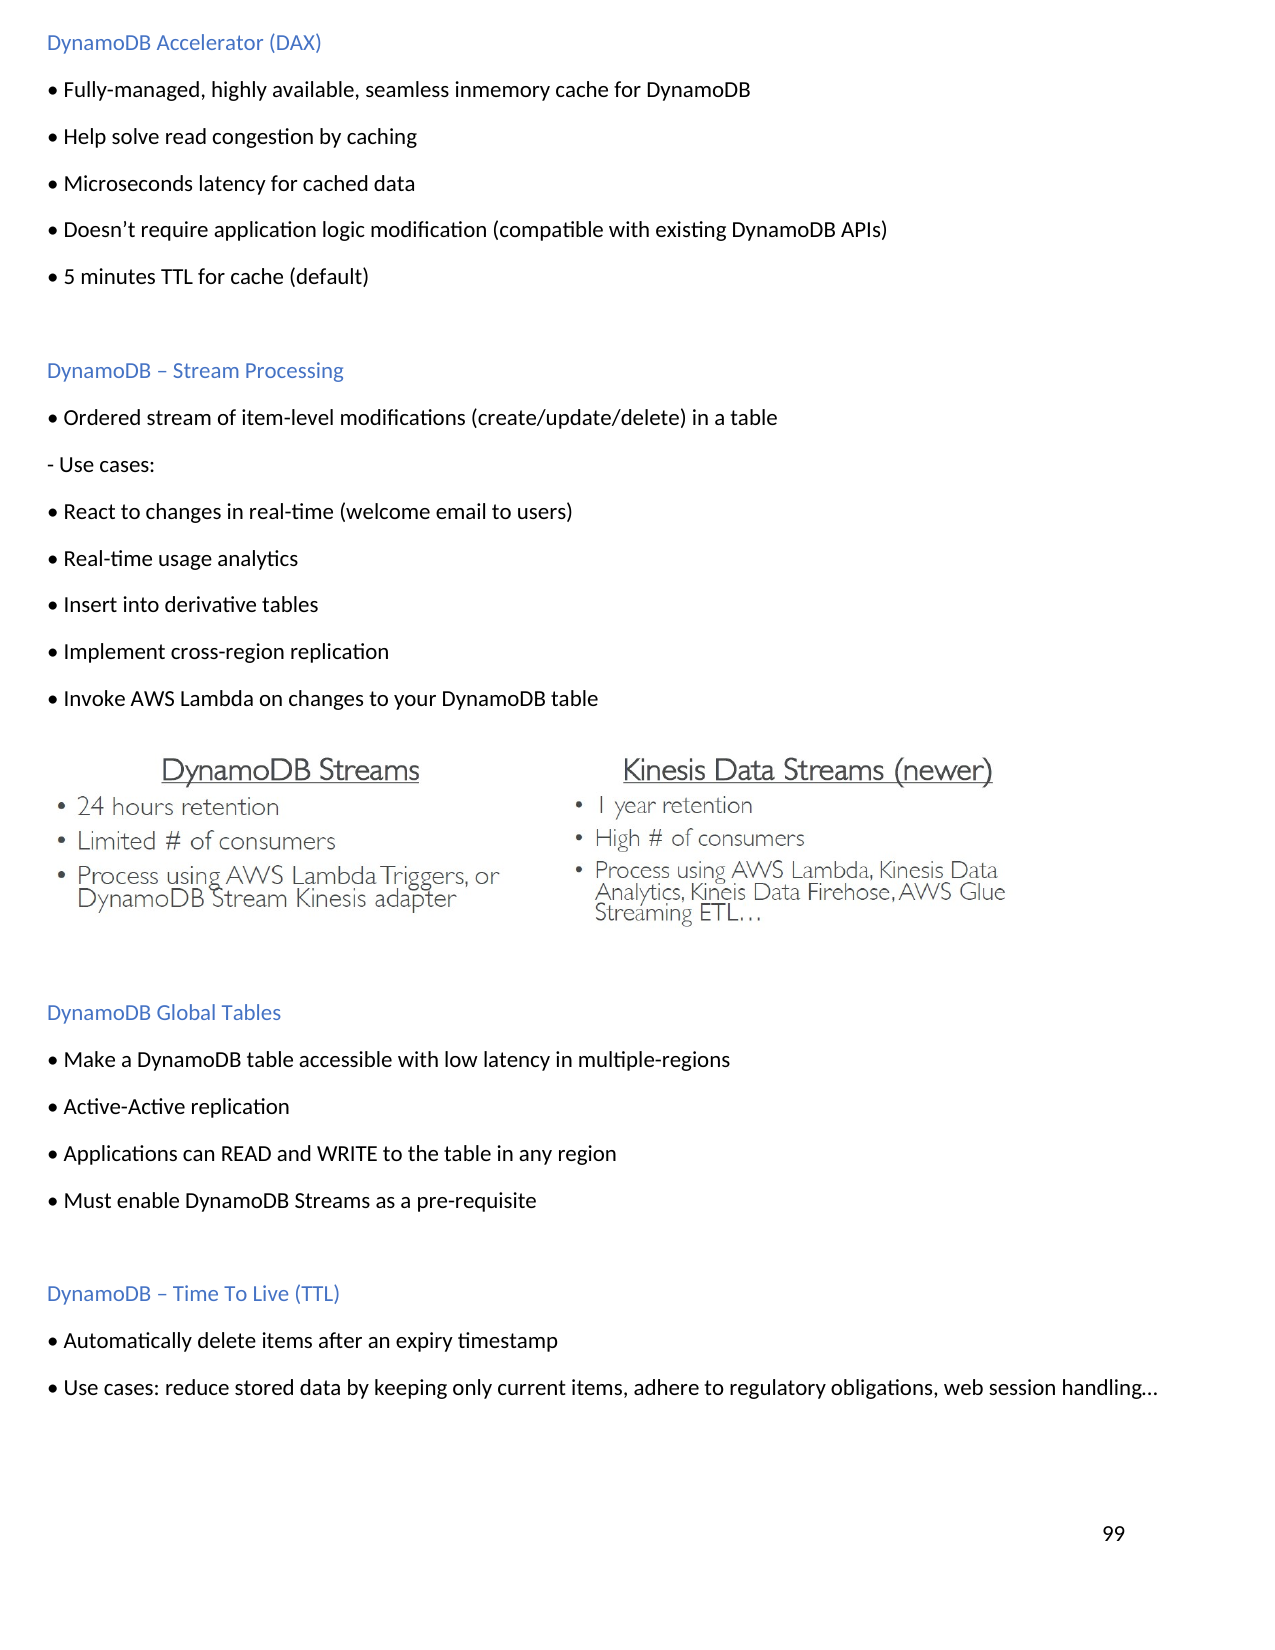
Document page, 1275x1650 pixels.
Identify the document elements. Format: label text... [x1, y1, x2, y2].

text • Insert into derivative tables [47, 591, 1228, 619]
text • Ordered stream of item-level modifications (create/update/delete) in a table [47, 403, 1228, 431]
picture [46, 731, 1022, 933]
text • Implement cross-region replication [47, 637, 1228, 666]
text • Fully-managed, highly available, seamless inmemory cache for DynamoDB [47, 75, 1228, 103]
text DynamoDB Global Tables [47, 998, 1228, 1026]
text • Automatically delete items after an expiry timestamp [47, 1326, 1228, 1354]
text • Microseconds latency for cached data [47, 169, 1228, 197]
text - Use cases: [47, 450, 1228, 478]
text • Real-time usage analytics [47, 544, 1228, 572]
text • Doesn’t require application logic modification (compatible with existing DynamoDB APIs) [47, 216, 1228, 244]
text • Use cases: reduce stored data by keeping only current items, adhere to regulatory obligations, web session handling… [47, 1373, 1228, 1401]
text DynamoDB – Stream Processing [47, 356, 1228, 384]
text • Applications can READ and WRITE to the table in any region [47, 1139, 1228, 1167]
text • Invoke AWS Lambda on changes to your DynamoDB table [47, 684, 1228, 712]
text • Active-Active replication [47, 1092, 1228, 1120]
text DynamoDB – Time To Live (TTL) [47, 1279, 1228, 1307]
text • Make a DynamoDB table accessible with low latency in multiple-regions [47, 1045, 1228, 1073]
text • Help solve read congestion by caching [47, 122, 1228, 150]
text • Must enable DynamoDB Streams as a pre-requisite [47, 1186, 1228, 1214]
text • React to changes in real-time (welcome email to users) [47, 497, 1228, 525]
text • 5 minutes TTL for cache (default) [47, 262, 1228, 291]
text DynamoDB Accelerator (DAX) [47, 28, 1228, 56]
